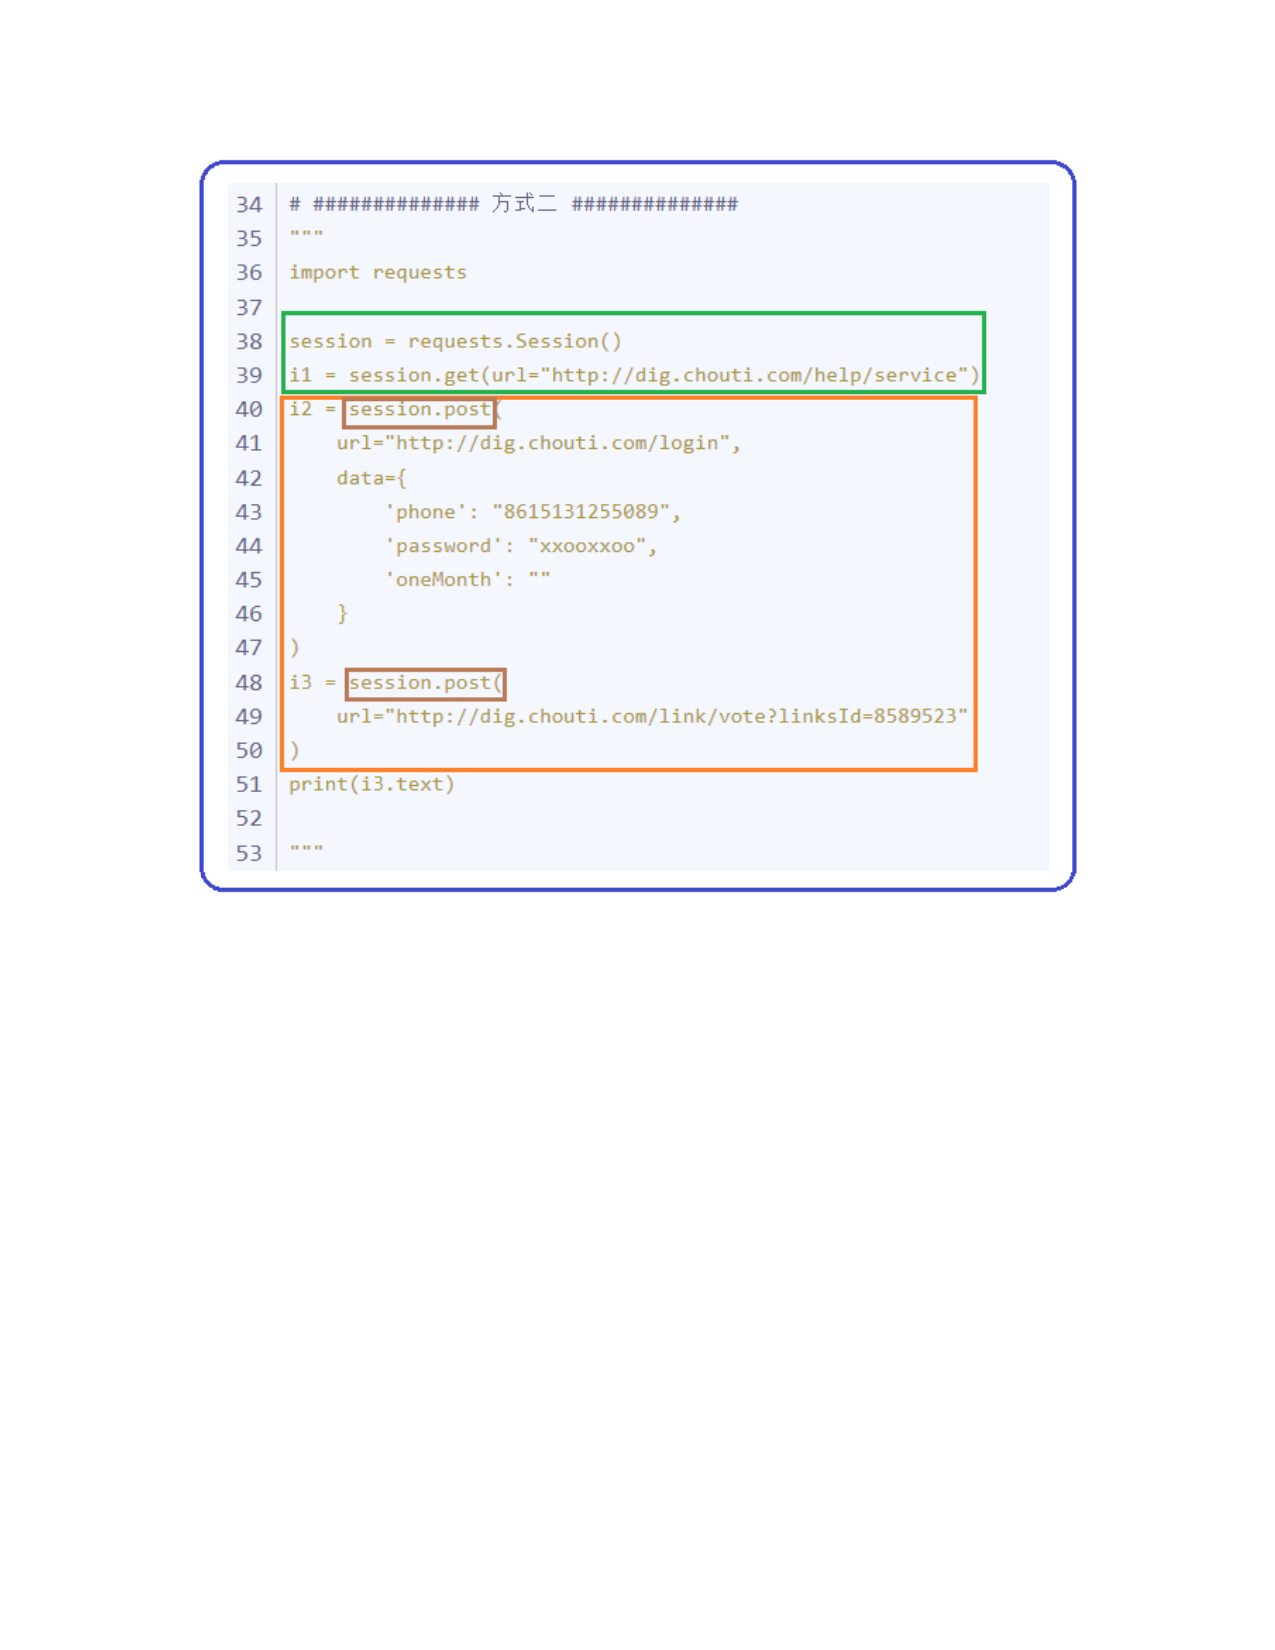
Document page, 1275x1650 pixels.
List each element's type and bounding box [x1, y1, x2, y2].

picture [187, 150, 1088, 895]
